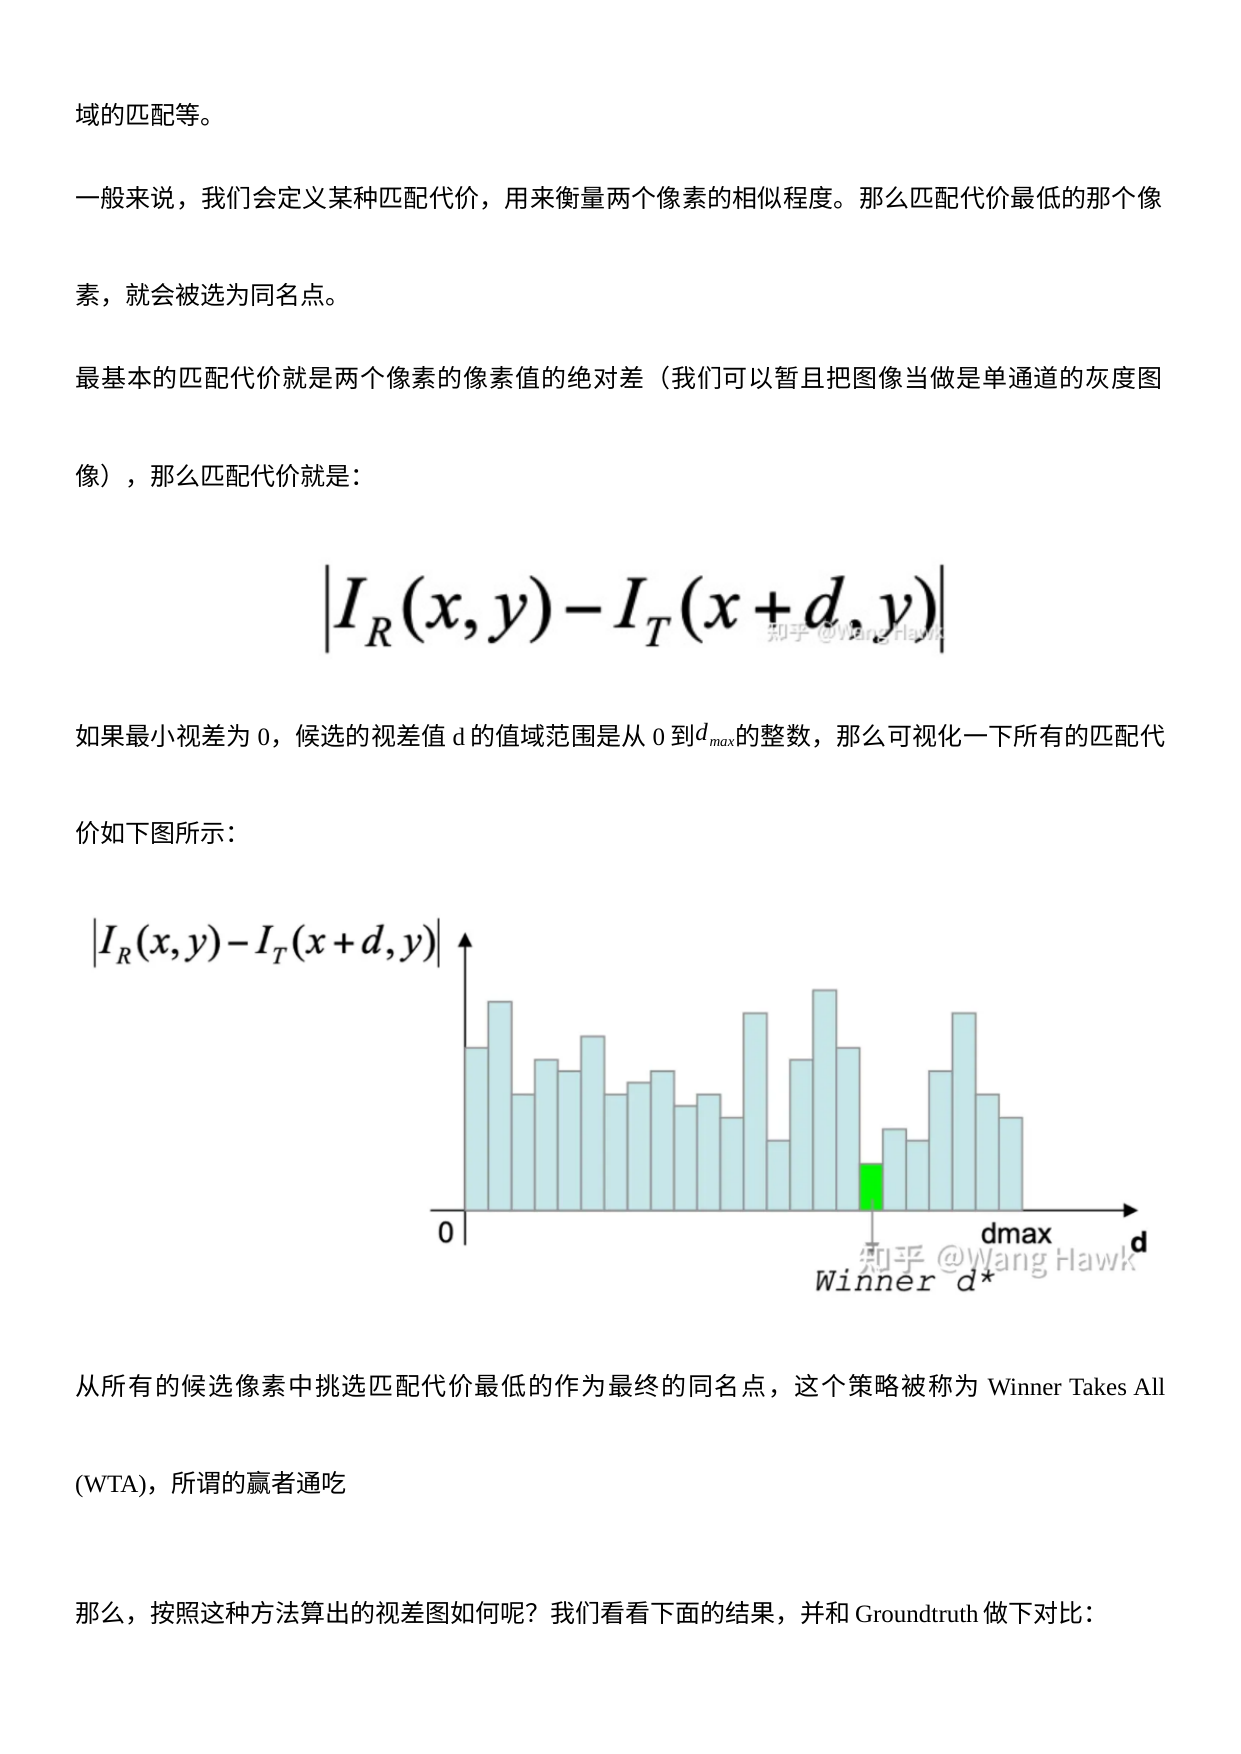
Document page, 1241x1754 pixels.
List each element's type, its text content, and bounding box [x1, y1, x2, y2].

text 那么，按照这种方法算出的视差图如何呢？我们看看下面的结果，并和Groundtruth做下对比： [75, 1579, 1165, 1644]
text 最基本的匹配代价就是两个像素的像素值的绝对差（我们可以暂且把图像当做是单通道的灰度图像），那么匹配代价就是： [75, 344, 1165, 507]
text 一般来说，我们会定义某种匹配代价，用来衡量两个像素的相似程度。那么匹配代价最低的那个像素，就会被选为同名点。 [75, 164, 1165, 326]
picture [75, 882, 1150, 1308]
picture [267, 525, 973, 686]
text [75, 81, 1165, 146]
text 如果最小视差为0，候选的视差值d的值域范围是从0到的整数，那么可视化一下所有的匹配代价如下图所示： [75, 702, 1165, 864]
text 从所有的候选像素中挑选匹配代价最低的作为最终的同名点，这个策略被称为Winner Takes All (WTA)，所谓的赢者通吃 [75, 1352, 1165, 1514]
